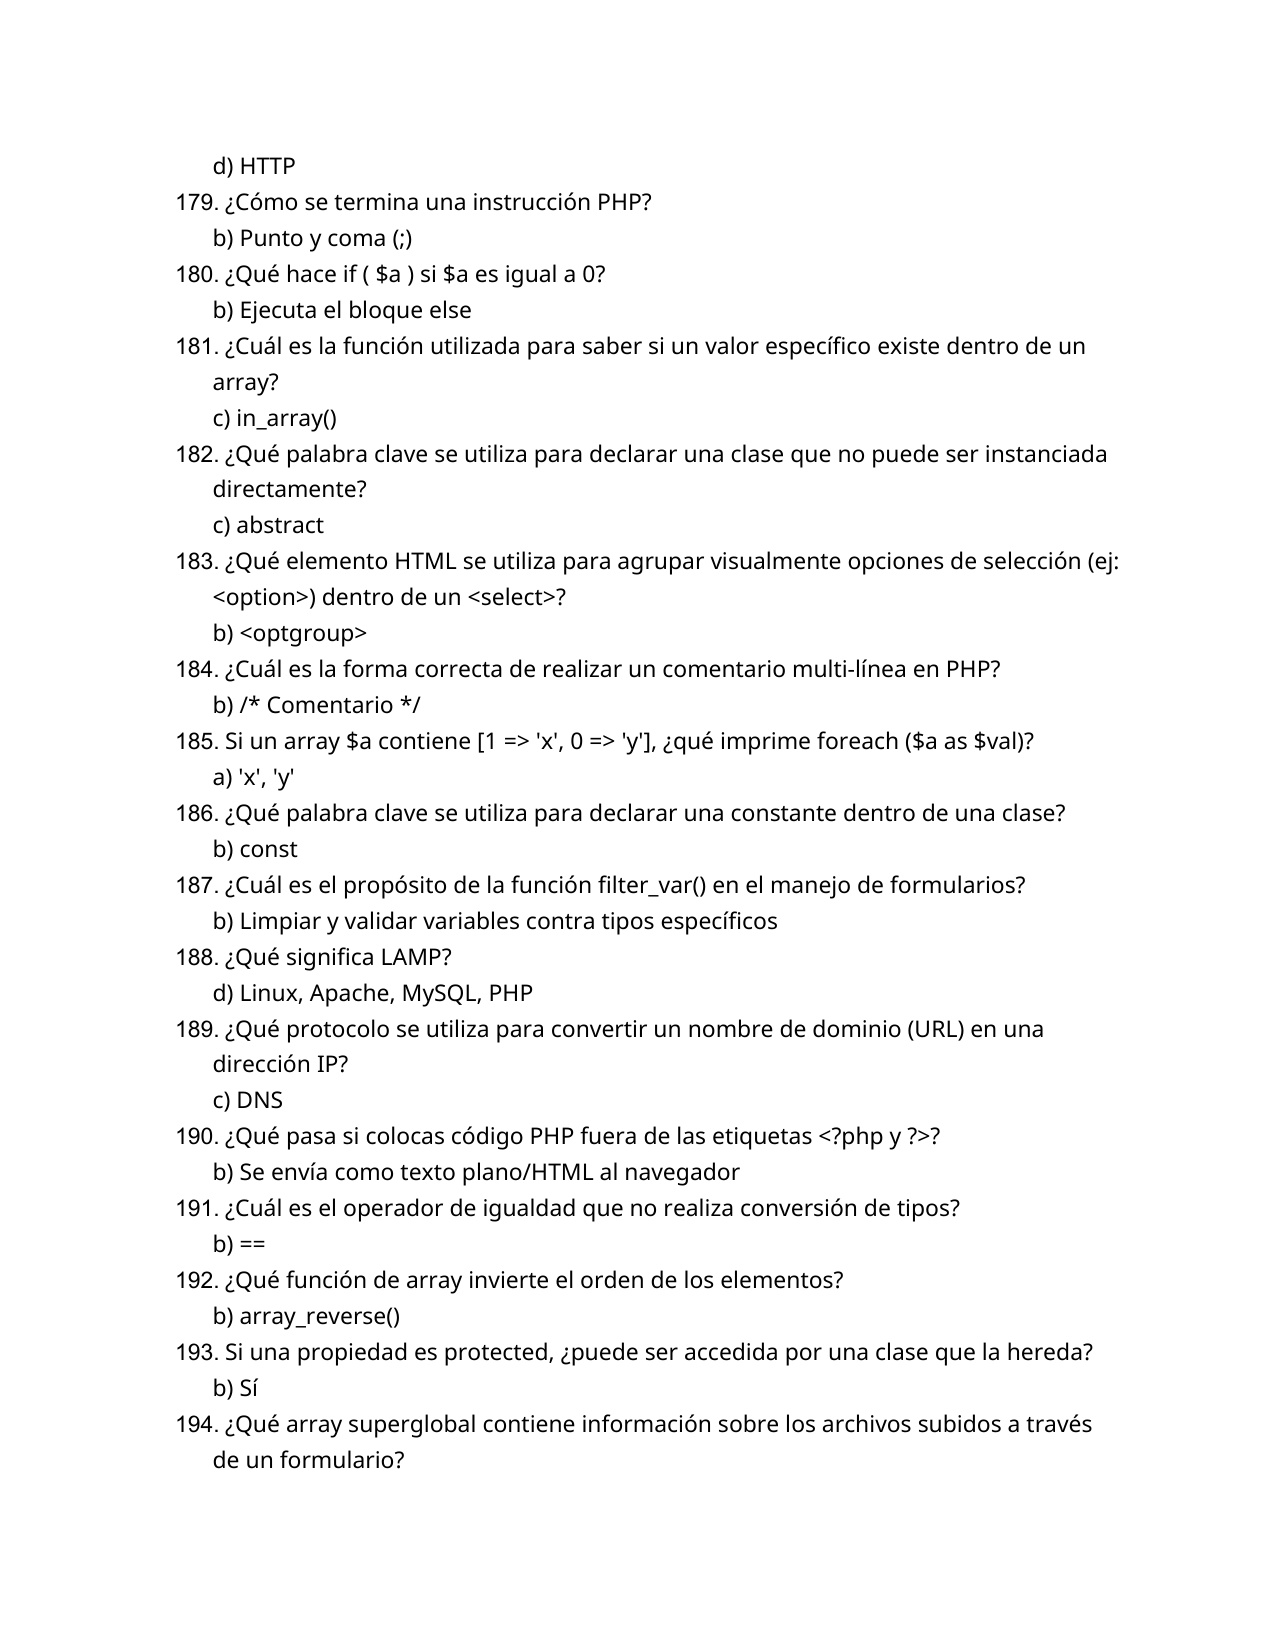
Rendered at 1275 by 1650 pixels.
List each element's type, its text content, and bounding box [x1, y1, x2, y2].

list ¿Qué protocolo se utiliza para convertir un nombre de dominio (URL) en una dirección IP? c) DNS [175, 1012, 1125, 1116]
list ¿Qué elemento HTML se utiliza para agrupar visualmente opciones de selección (ej: <option>) dentro de un <select>? b) <optgroup> [175, 545, 1125, 648]
list ¿Cuál es la forma correcta de realizar un comentario multi-línea en PHP? b) /* Comentario */ [175, 653, 1125, 720]
list ¿Qué palabra clave se utiliza para declarar una constante dentro de una clase? b) const [175, 797, 1125, 864]
list ¿Qué significa LAMP? d) Linux, Apache, MySQL, PHP [175, 941, 1125, 1008]
list Si una propiedad es protected, ¿puede ser accedida por una clase que la hereda? b) Sí [175, 1336, 1125, 1403]
list ¿Cuál es el operador de igualdad que no realiza conversión de tipos? b) == [175, 1192, 1125, 1259]
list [175, 150, 1125, 181]
list ¿Qué hace if ( $a ) si $a es igual a 0? b) Ejecuta el bloque else [175, 258, 1125, 325]
list Si un array $a contiene [1 => 'x', 0 => 'y'], ¿qué imprime foreach ($a as $val)? a) 'x', 'y' [175, 725, 1125, 792]
list ¿Cuál es el propósito de la función filter_var() en el manejo de formularios? b) Limpiar y validar variables contra tipos específicos [175, 869, 1125, 936]
list ¿Cuál es la función utilizada para saber si un valor específico existe dentro de un array? c) in_array() [175, 330, 1125, 433]
list ¿Qué palabra clave se utiliza para declarar una clase que no puede ser instanciada directamente? c) abstract [175, 437, 1125, 541]
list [175, 1408, 1125, 1475]
list ¿Qué pasa si colocas código PHP fuera de las etiquetas <?php y ?>? b) Se envía como texto plano/HTML al navegador [175, 1120, 1125, 1187]
list ¿Qué función de array invierte el orden de los elementos? b) array_reverse() [175, 1264, 1125, 1331]
list ¿Cómo se termina una instrucción PHP? b) Punto y coma (;) [175, 186, 1125, 253]
